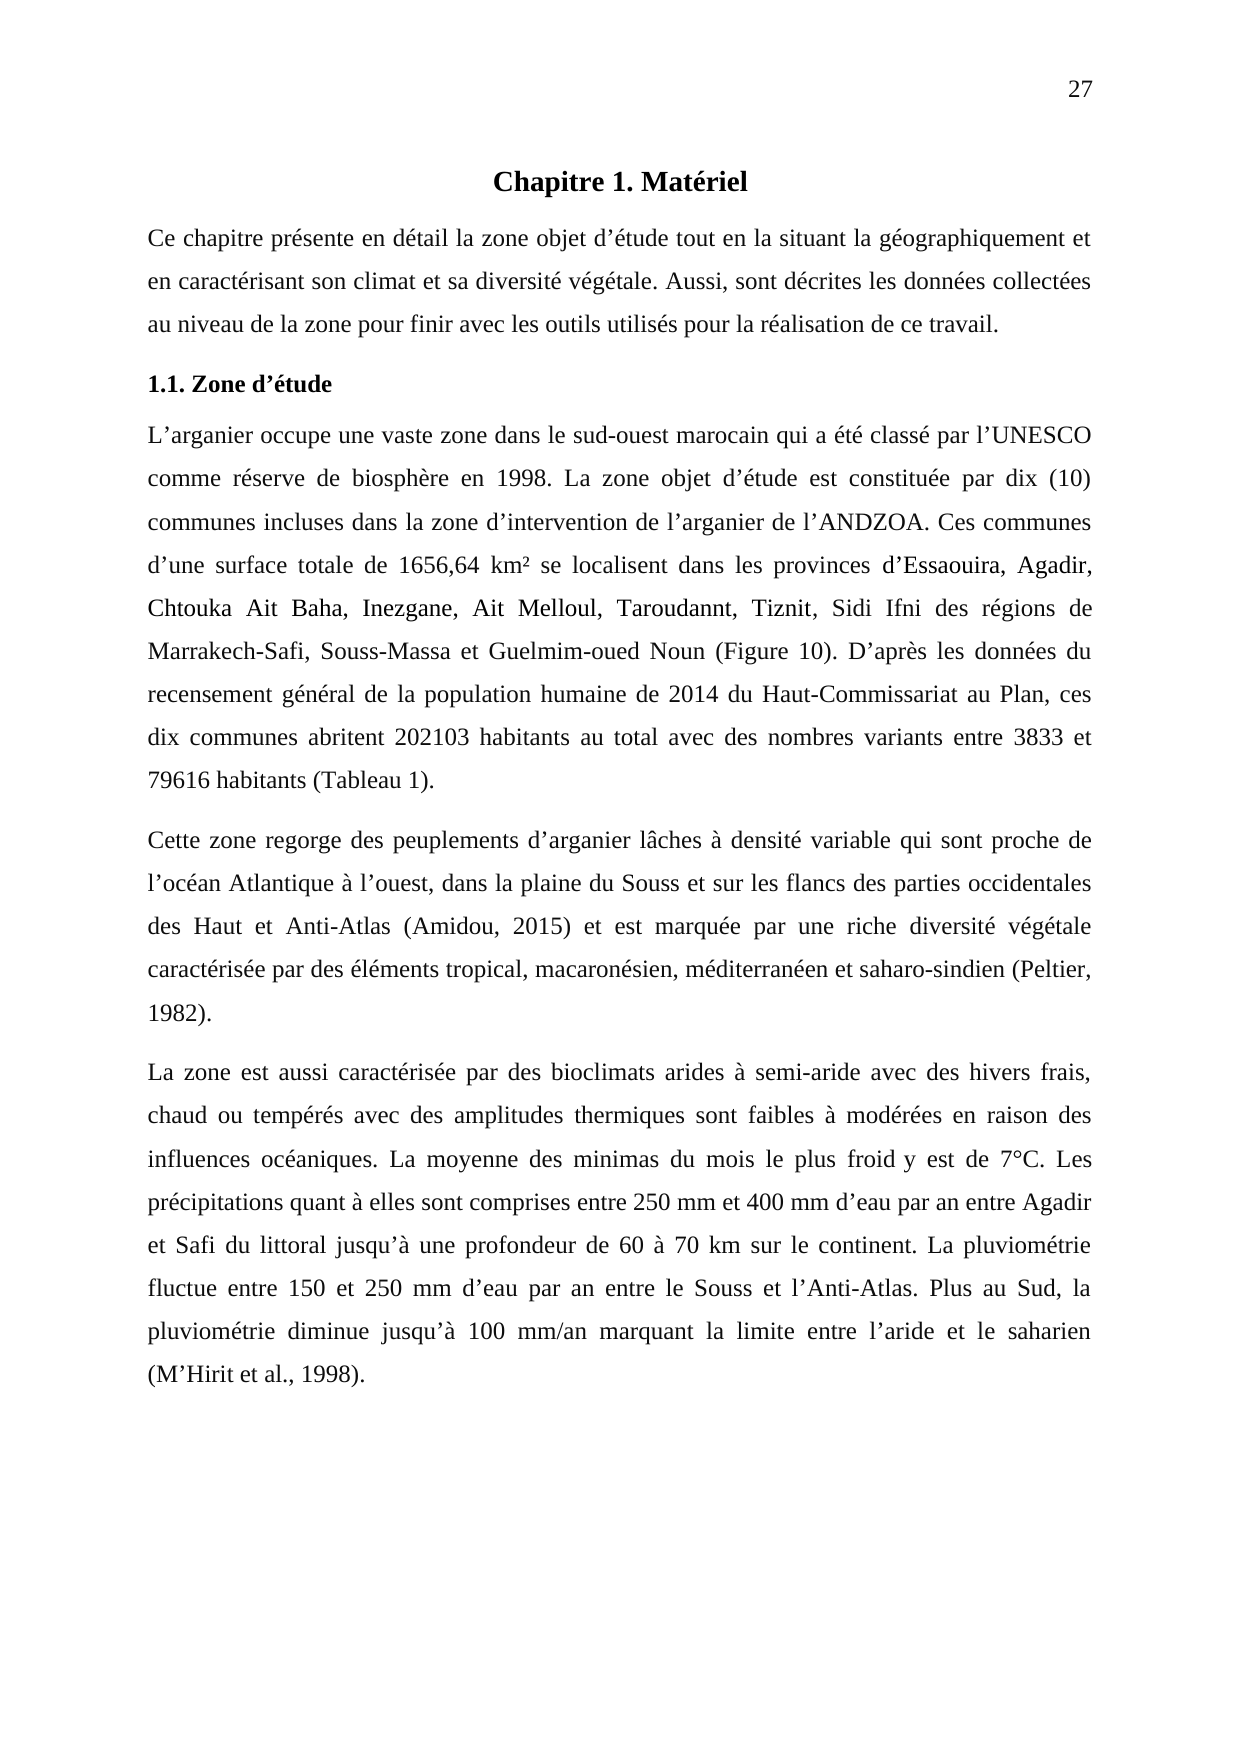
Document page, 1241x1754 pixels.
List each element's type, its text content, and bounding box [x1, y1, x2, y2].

text Ce chapitre présente en détail la zone objet d’étude tout en la situant la géographiquement et en caractérisant son climat et sa diversité végétale. Aussi, sont décrites les données collectées au niveau de la zone pour finir avec les outils utilisés pour la réalisation de ce travail. [147, 223, 1093, 338]
subtitle Zone d’étude [147, 369, 1093, 398]
text L’arganier occupe une vaste zone dans le sud-ouest marocain qui a été classé par l’UNESCO comme réserve de biosphère en 1998. La zone objet d’étude est constituée par dix (10) communes incluses dans la zone d’intervention de l’arganier de l’ANDZOA. Ces communes d’une surface totale de 1656,64 km² se localisent dans les provinces d’Essaouira, Agadir, Chtouka Ait Baha, Inezgane, Ait Melloul, Taroudannt, Tiznit, Sidi Ifni des régions de Marrakech-Safi, Souss-Massa et Guelmim-oued Noun (Figure 10). D’après les données du recensement général de la population humaine de 2014 du Haut-Commissariat au Plan, ces dix communes abritent 202103 habitants au total avec des nombres variants entre 3833 et 79616 habitants (Tableau 1). [147, 420, 1093, 794]
text La zone est aussi caractérisée par des bioclimats arides à semi-aride avec des hivers frais, chaud ou tempérés avec des amplitudes thermiques sont faibles à modérées en raison des influences océaniques. La moyenne des minimas du mois le plus froid y est de 7°C. Les précipitations quant à elles sont comprises entre 250 mm et 400 mm d’eau par an entre Agadir et Safi du littoral jusqu’à une profondeur de 60 à 70 km sur le continent. La pluviométrie fluctue entre 150 et 250 mm d’eau par an entre le Souss et l’Anti-Atlas. Plus au Sud, la pluviométrie diminue jusqu’à 100 mm/an marquant la limite entre l’aride et le saharien (M’Hirit et al., 1998). [147, 1057, 1093, 1388]
text Cette zone regorge des peuplements d’arganier lâches à densité variable qui sont proche de l’océan Atlantique à l’ouest, dans la plaine du Souss et sur les flancs des parties occidentales des Haut et Anti-Atlas (Amidou, 2015) et est marquée par une riche diversité végétale caractérisée par des éléments tropical, macaronésien, méditerranéen et saharo-sindien (Peltier, 1982). [147, 825, 1093, 1026]
subtitle Matériel [147, 164, 1093, 198]
